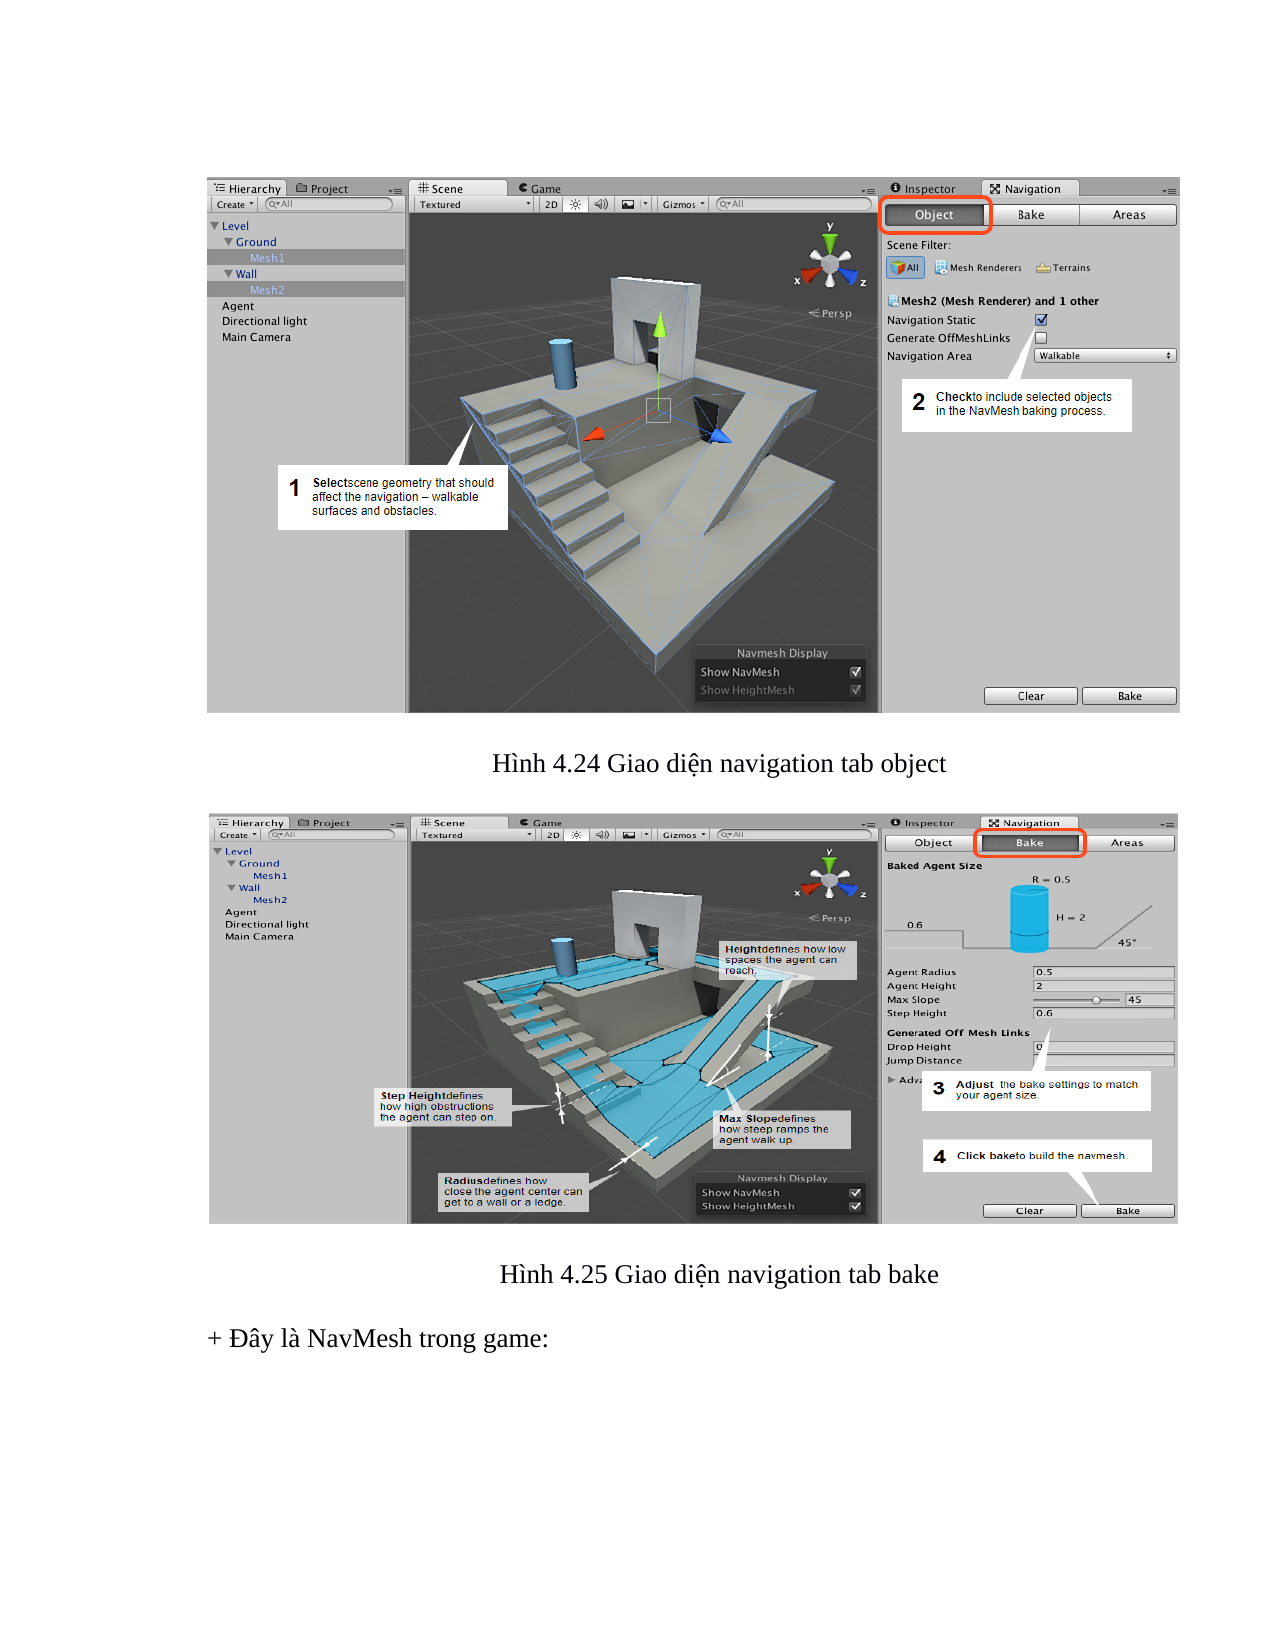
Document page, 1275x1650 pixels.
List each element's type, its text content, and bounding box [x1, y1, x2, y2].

list Hình 4.24 Giao diện navigation tab object [282, 747, 1157, 778]
text + Đây là NavMesh trong game: [207, 1322, 1157, 1353]
picture [206, 810, 1182, 1228]
picture [206, 177, 1182, 716]
list Hình 4.25 Giao diện navigation tab bake [282, 1259, 1157, 1290]
